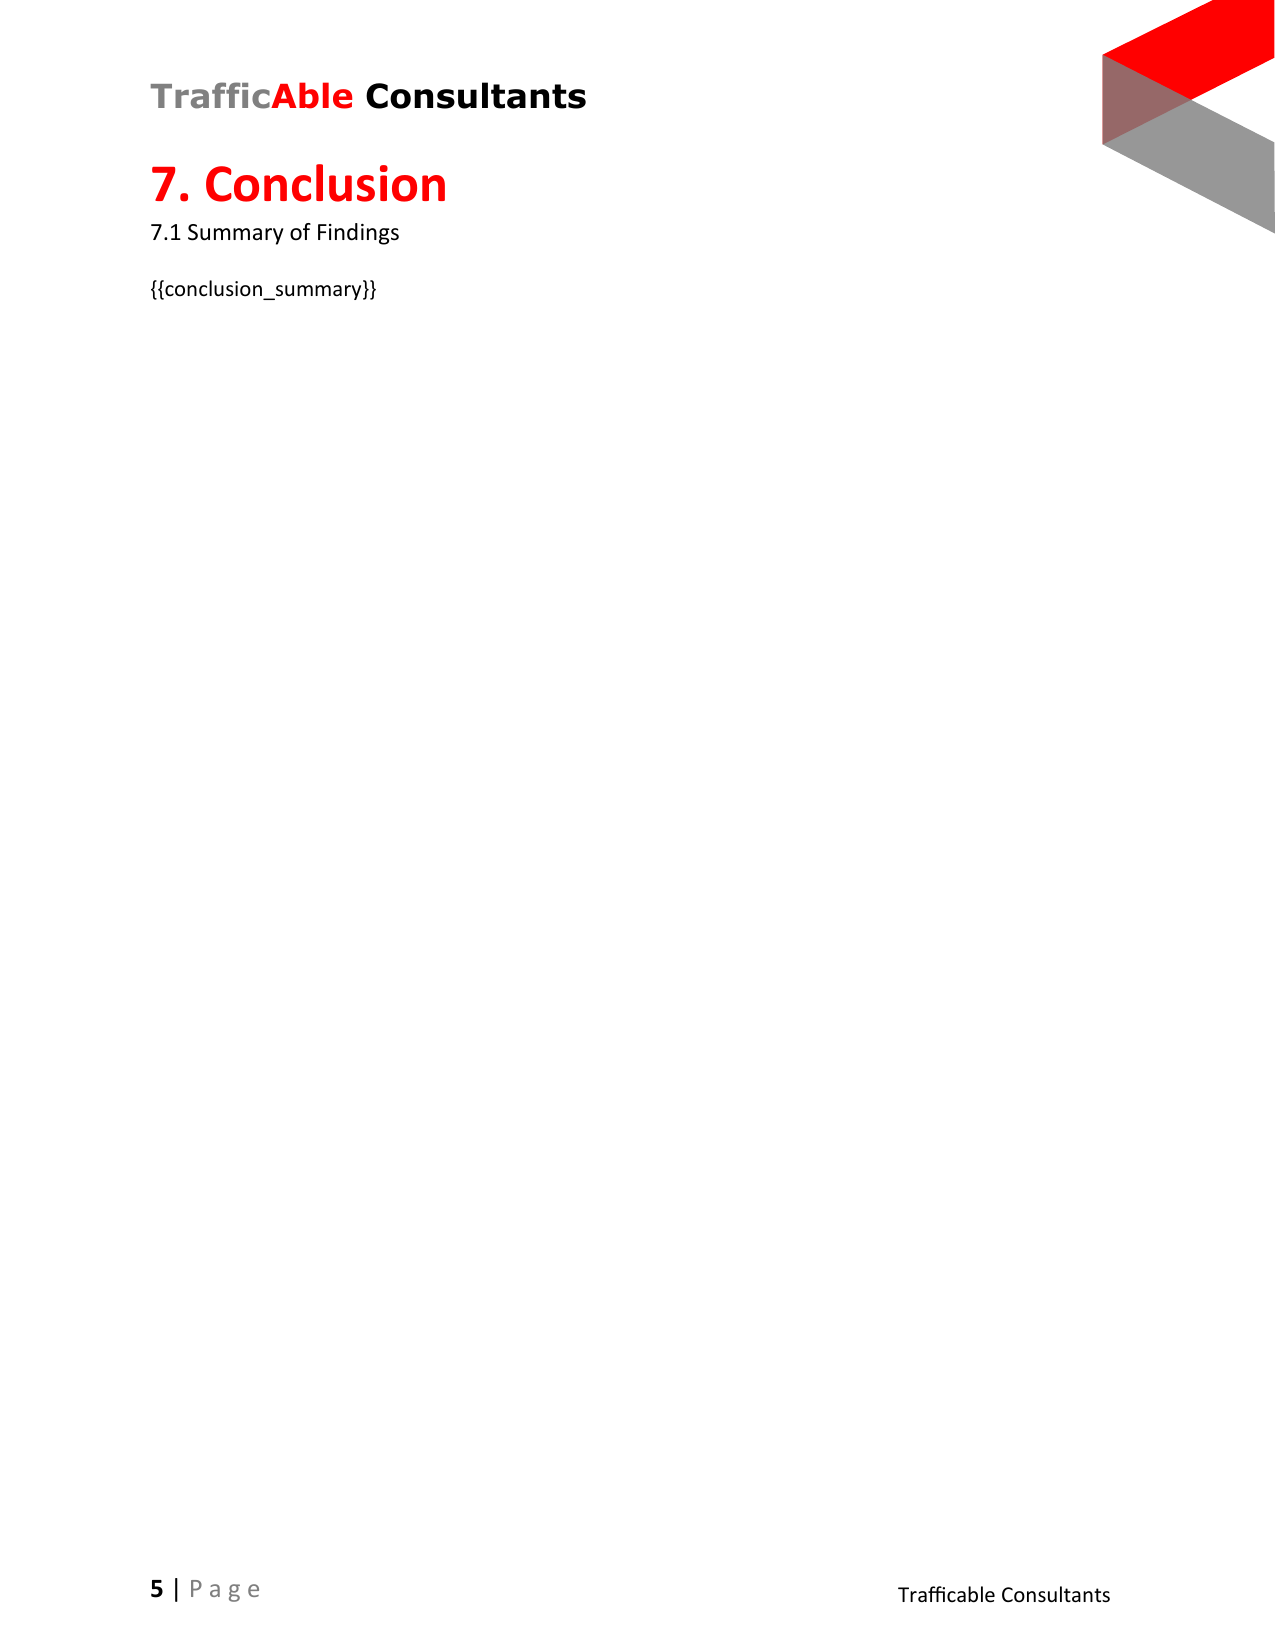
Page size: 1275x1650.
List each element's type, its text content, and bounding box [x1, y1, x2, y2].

subtitle 7.1 Summary of Findings [150, 216, 1125, 247]
text {{conclusion_summary}} [150, 275, 1125, 303]
subtitle 7. Conclusion [150, 150, 1125, 216]
